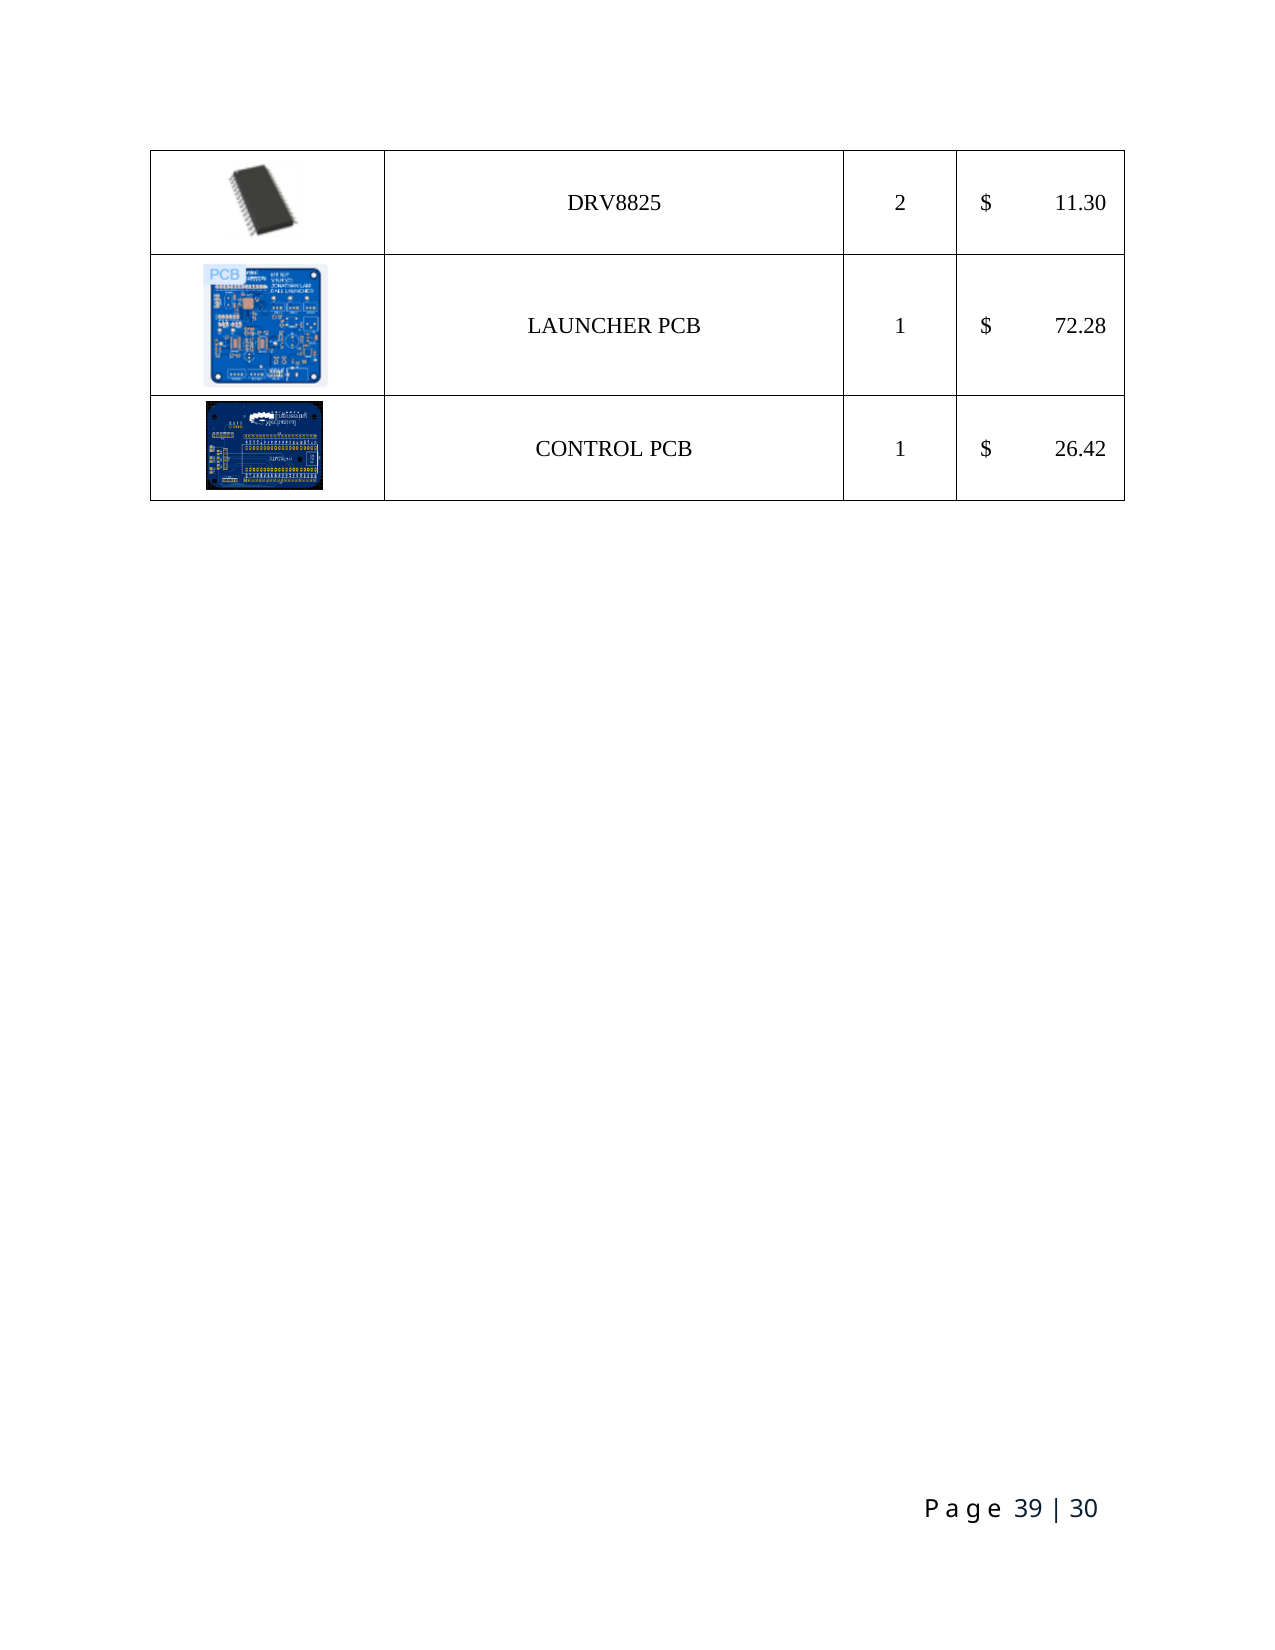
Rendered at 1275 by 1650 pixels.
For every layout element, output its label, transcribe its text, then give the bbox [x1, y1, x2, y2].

table_cell [151, 151, 384, 254]
picture [206, 401, 323, 490]
picture [226, 163, 303, 237]
table_cell 1 [844, 396, 956, 499]
table_cell LAUNCHER PCB [385, 255, 843, 395]
table_cell $ 26.42 [957, 396, 1124, 499]
table_cell 2 [844, 151, 956, 254]
table_cell DRV8825 [385, 151, 843, 254]
table_cell $ 72.28 [957, 255, 1124, 395]
table_cell $ 11.30 [957, 151, 1124, 254]
picture [198, 255, 331, 391]
table_cell CONTROL PCB [385, 396, 843, 499]
table_cell [151, 255, 384, 395]
table_cell [151, 396, 384, 499]
table_cell 1 [844, 255, 956, 395]
